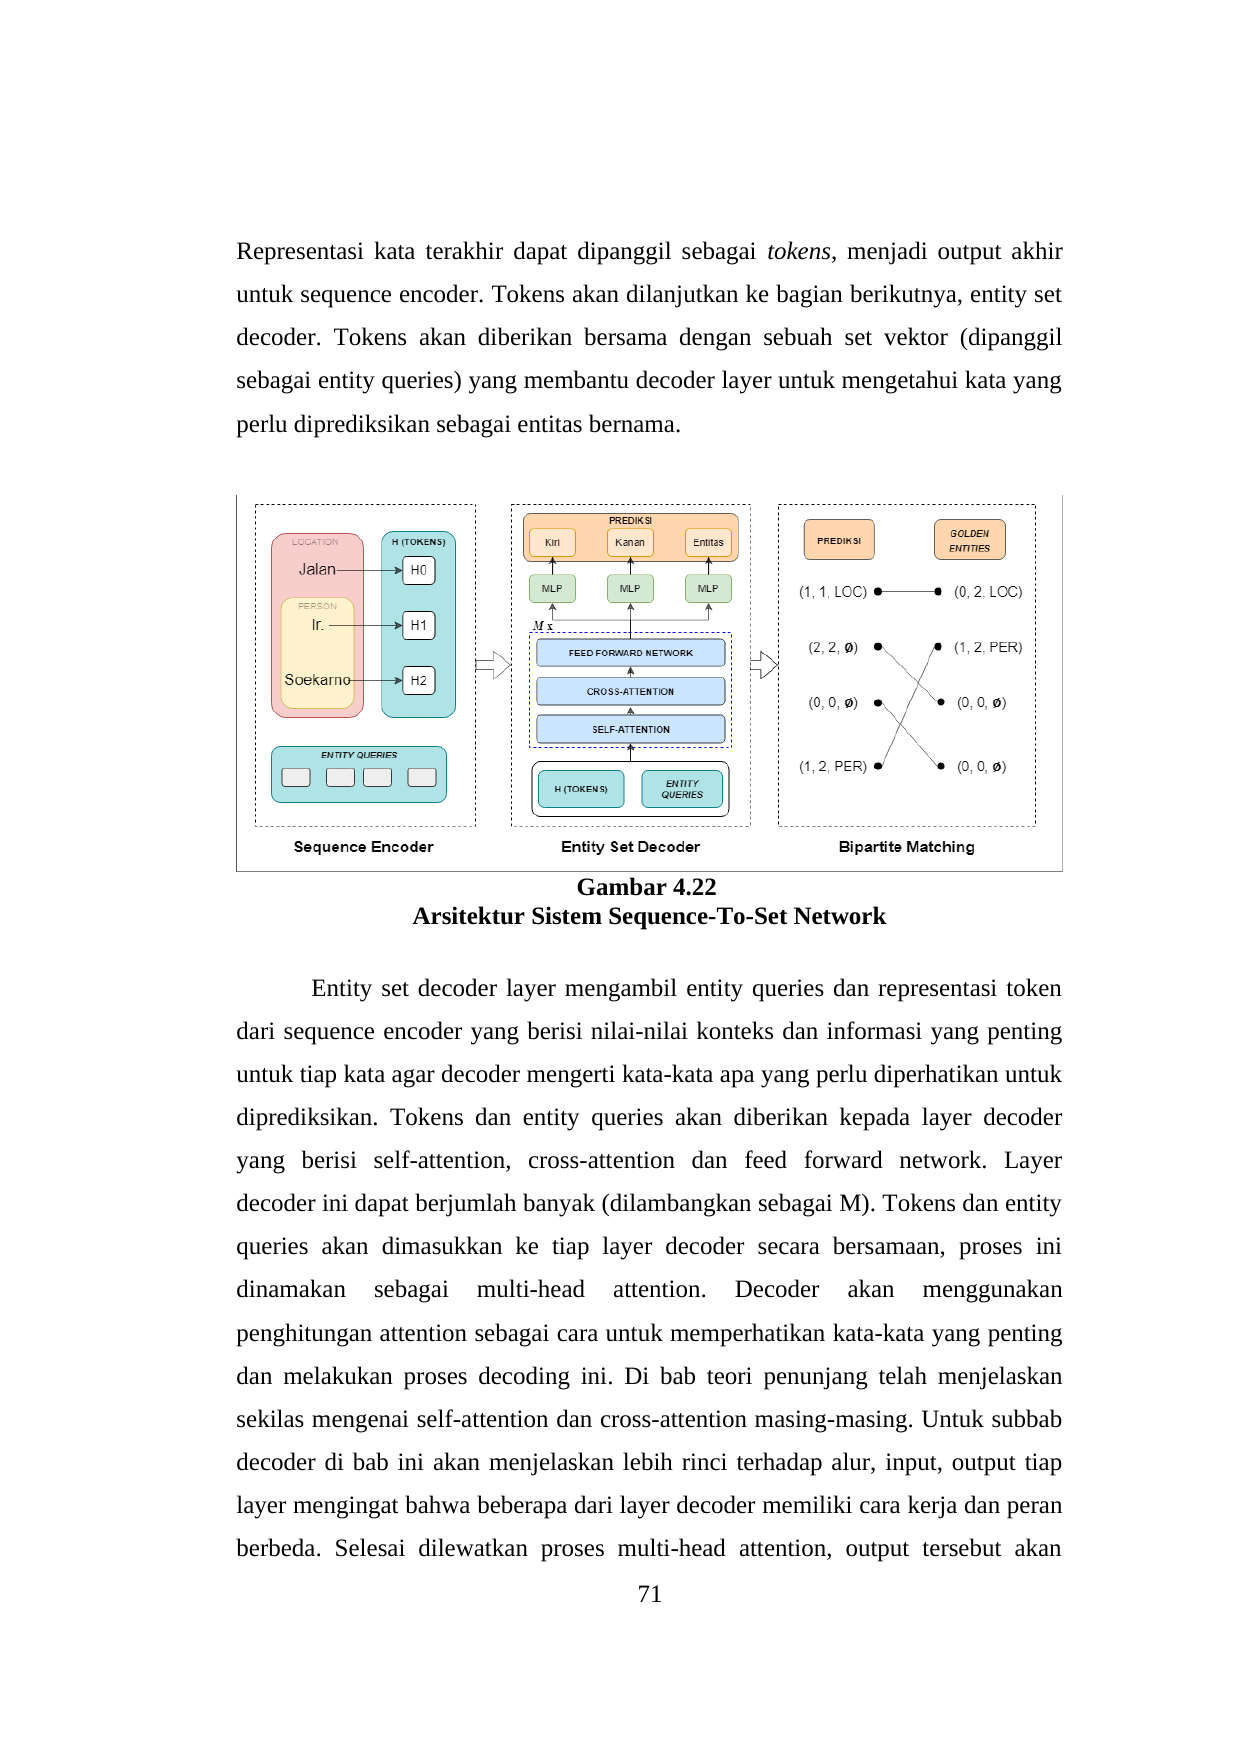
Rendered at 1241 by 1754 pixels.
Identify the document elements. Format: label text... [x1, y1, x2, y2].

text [236, 973, 1063, 1562]
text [236, 236, 1063, 437]
picture [236, 495, 1063, 872]
